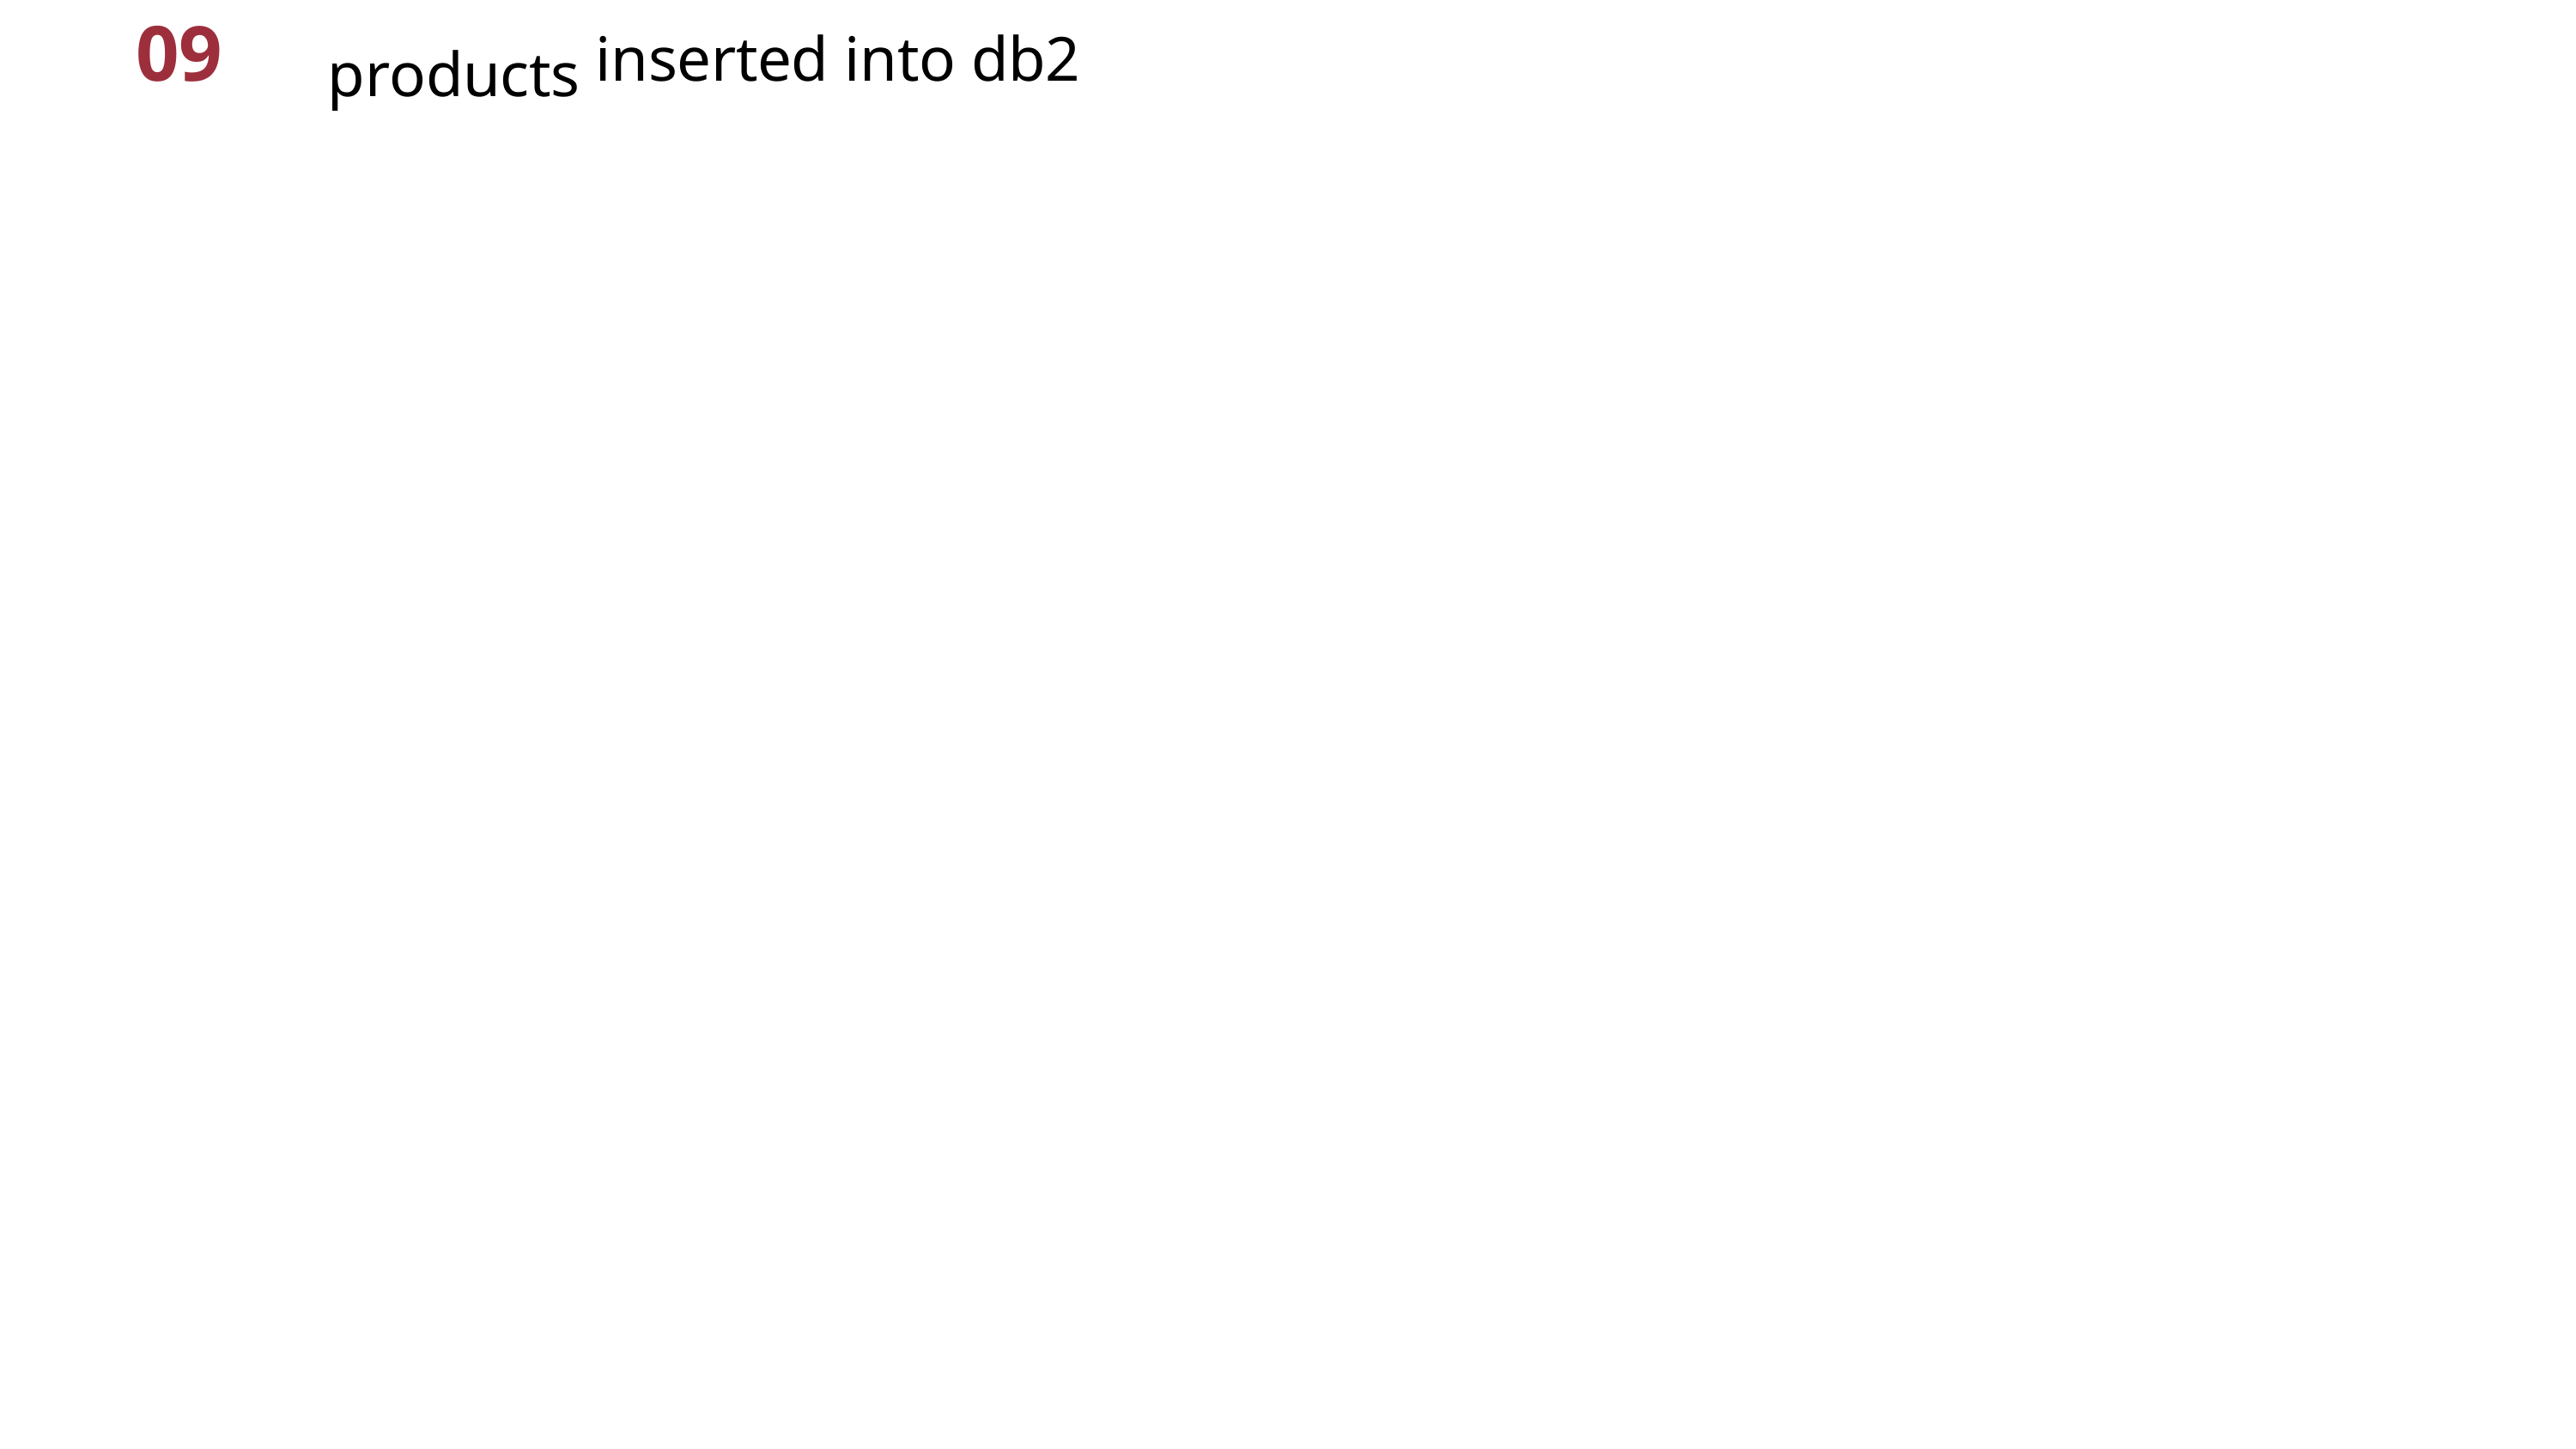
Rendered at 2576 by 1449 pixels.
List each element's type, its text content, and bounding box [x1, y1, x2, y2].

list products inserted into db2 [136, 0, 2533, 114]
